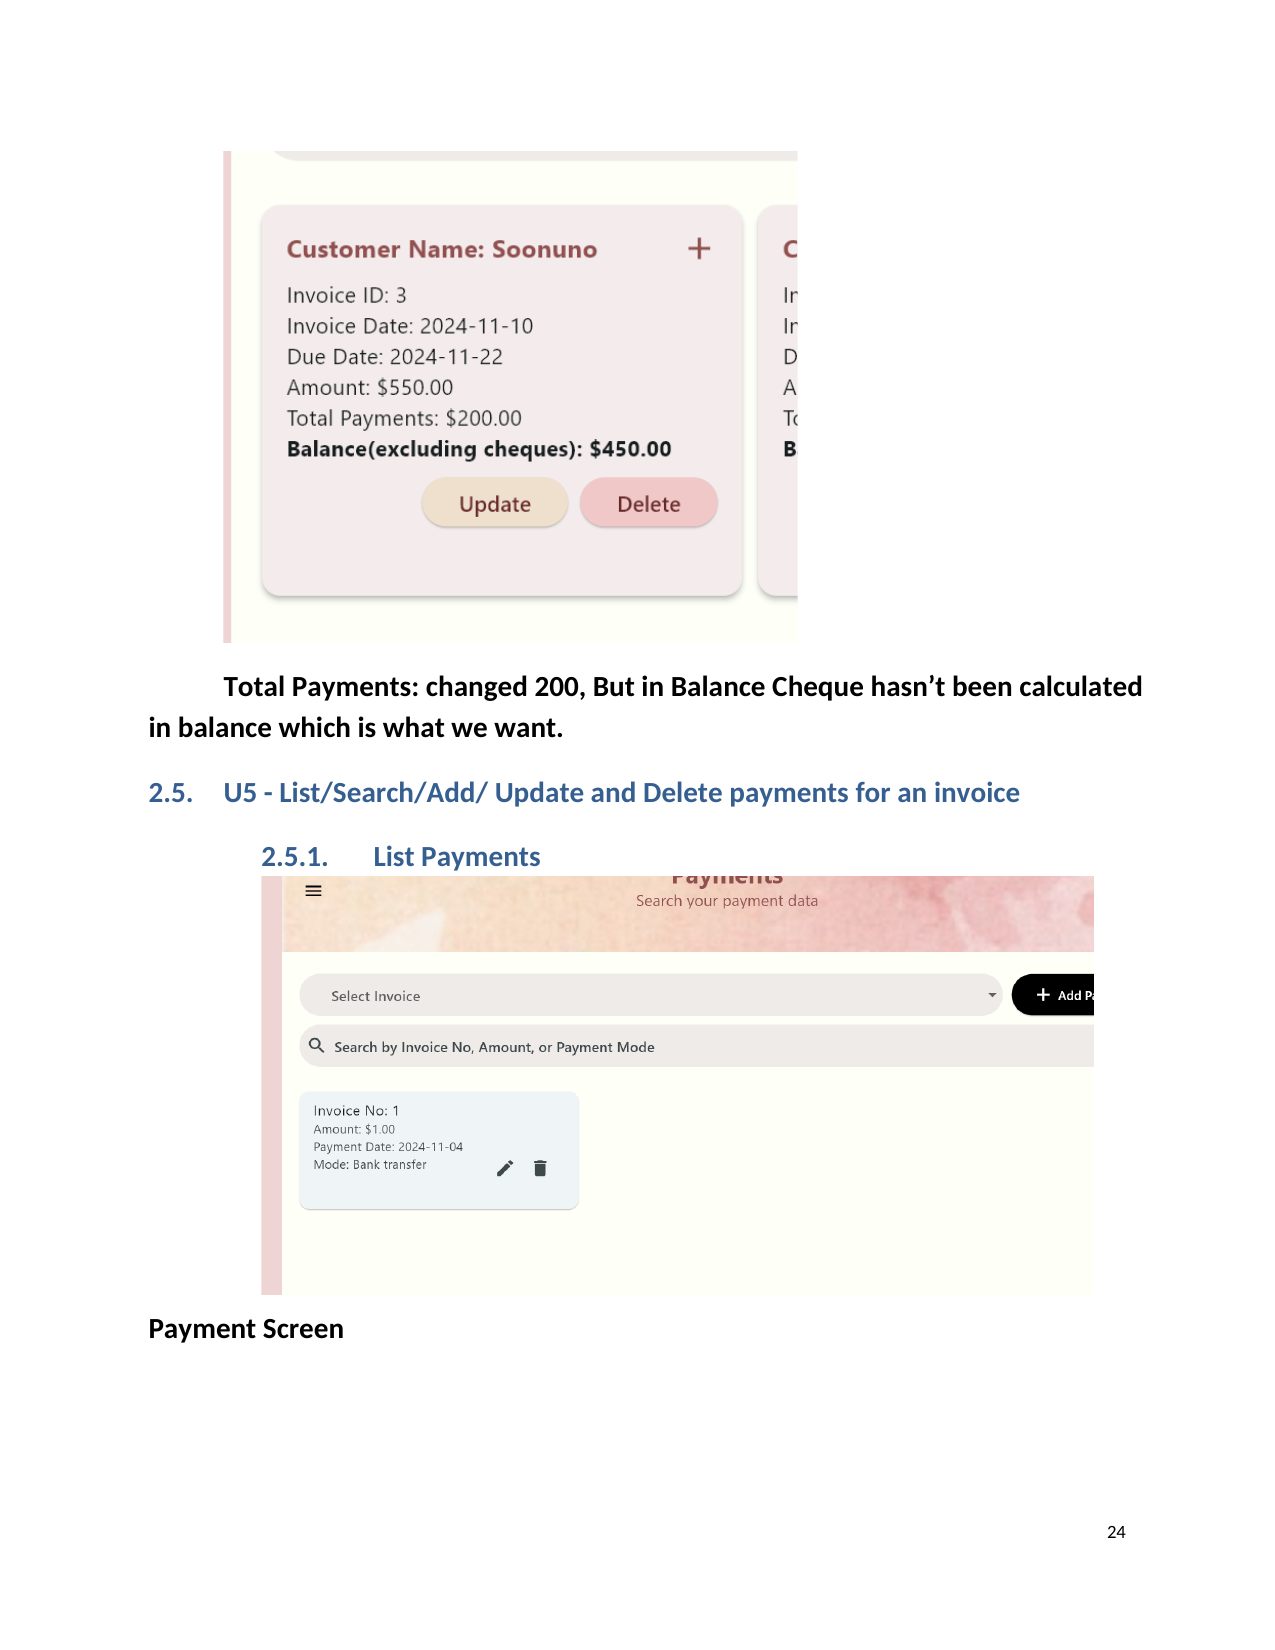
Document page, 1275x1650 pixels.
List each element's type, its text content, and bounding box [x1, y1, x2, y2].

picture [223, 151, 798, 643]
text Total Payments: changed 200, But in Balance Cheque hasn’t been calculated in balance which is what we want. [148, 668, 1154, 744]
subtitle U5 - List/Search/Add/ Update and Delete payments for an invoice [148, 774, 1154, 810]
picture [261, 876, 1094, 1295]
text Payment Screen [148, 1310, 1154, 1345]
